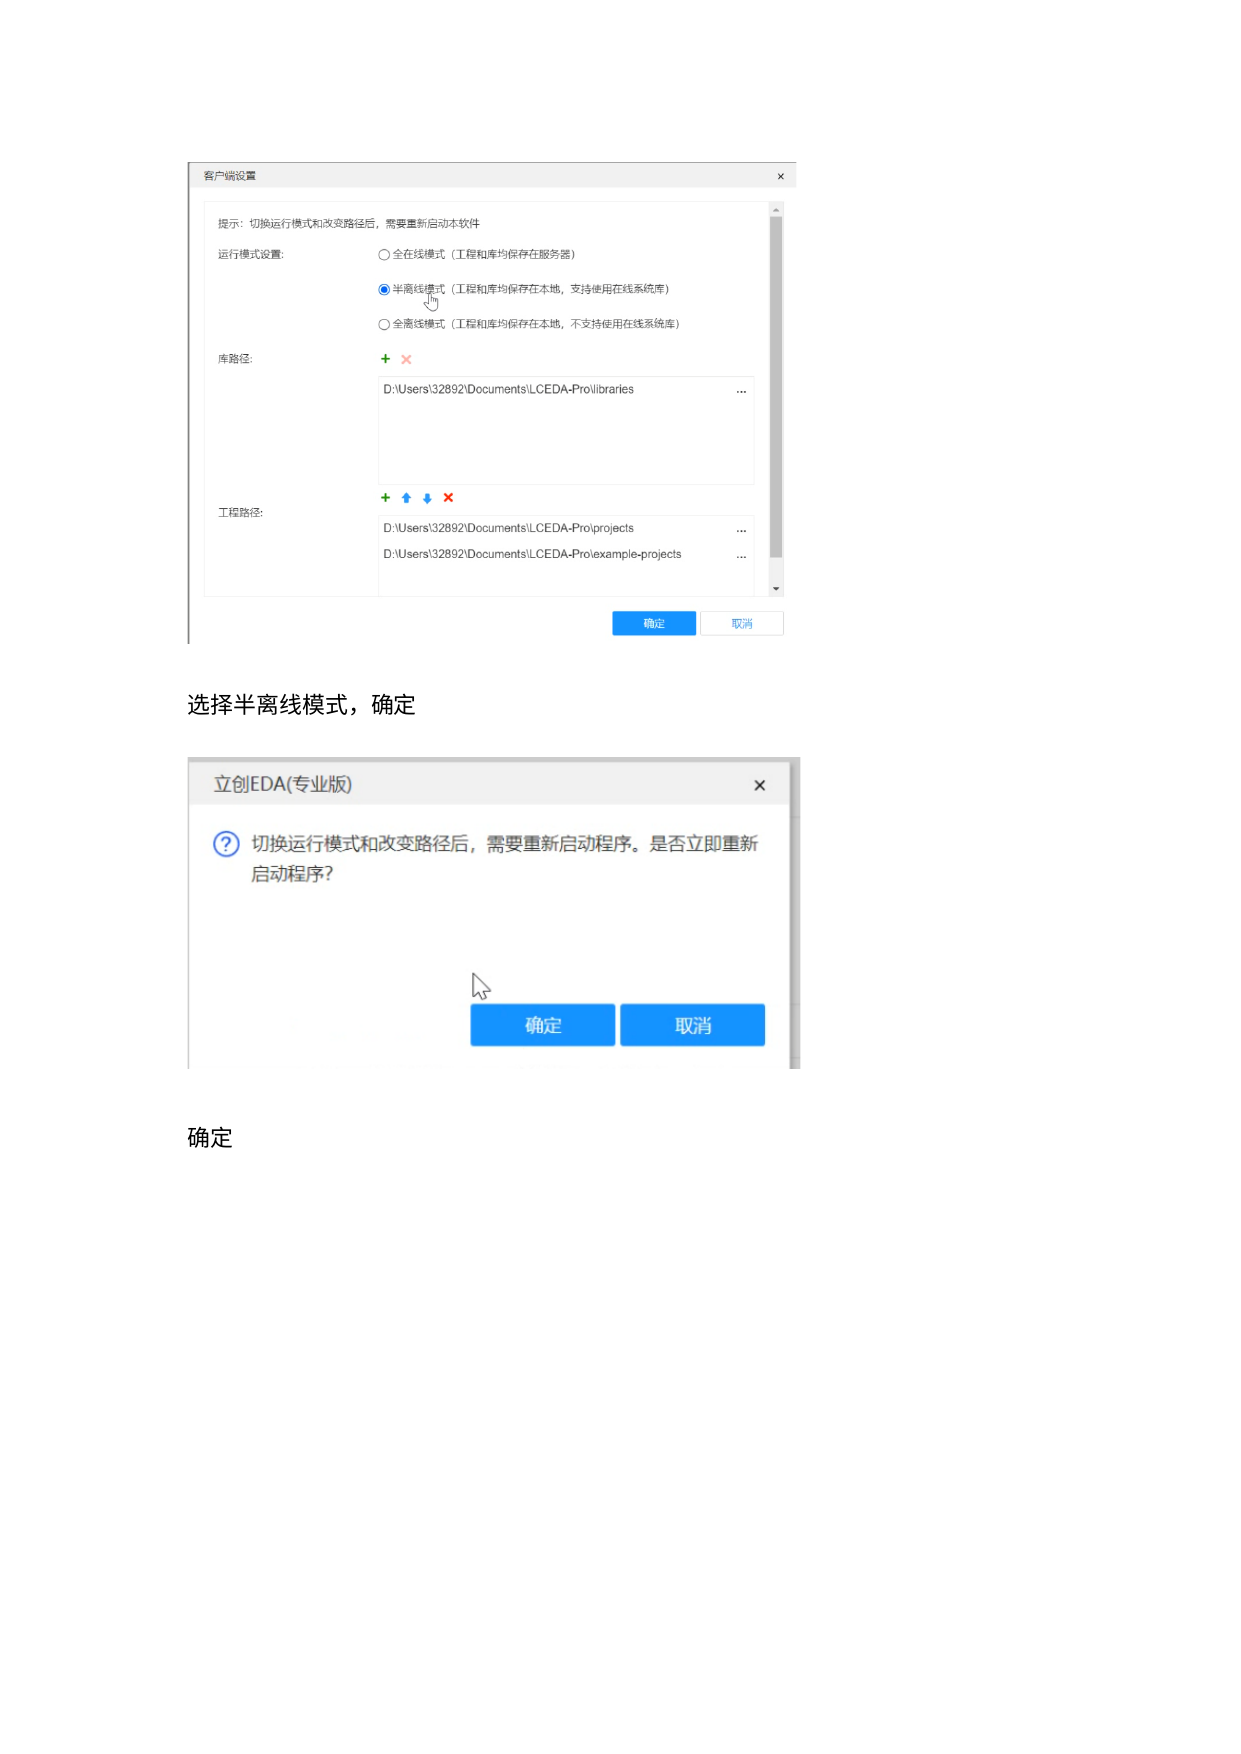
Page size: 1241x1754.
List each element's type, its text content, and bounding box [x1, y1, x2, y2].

text 选择半离线模式，确定 [187, 671, 1053, 736]
picture [187, 757, 801, 1069]
picture [187, 162, 797, 644]
text 确定 [187, 1104, 1053, 1169]
